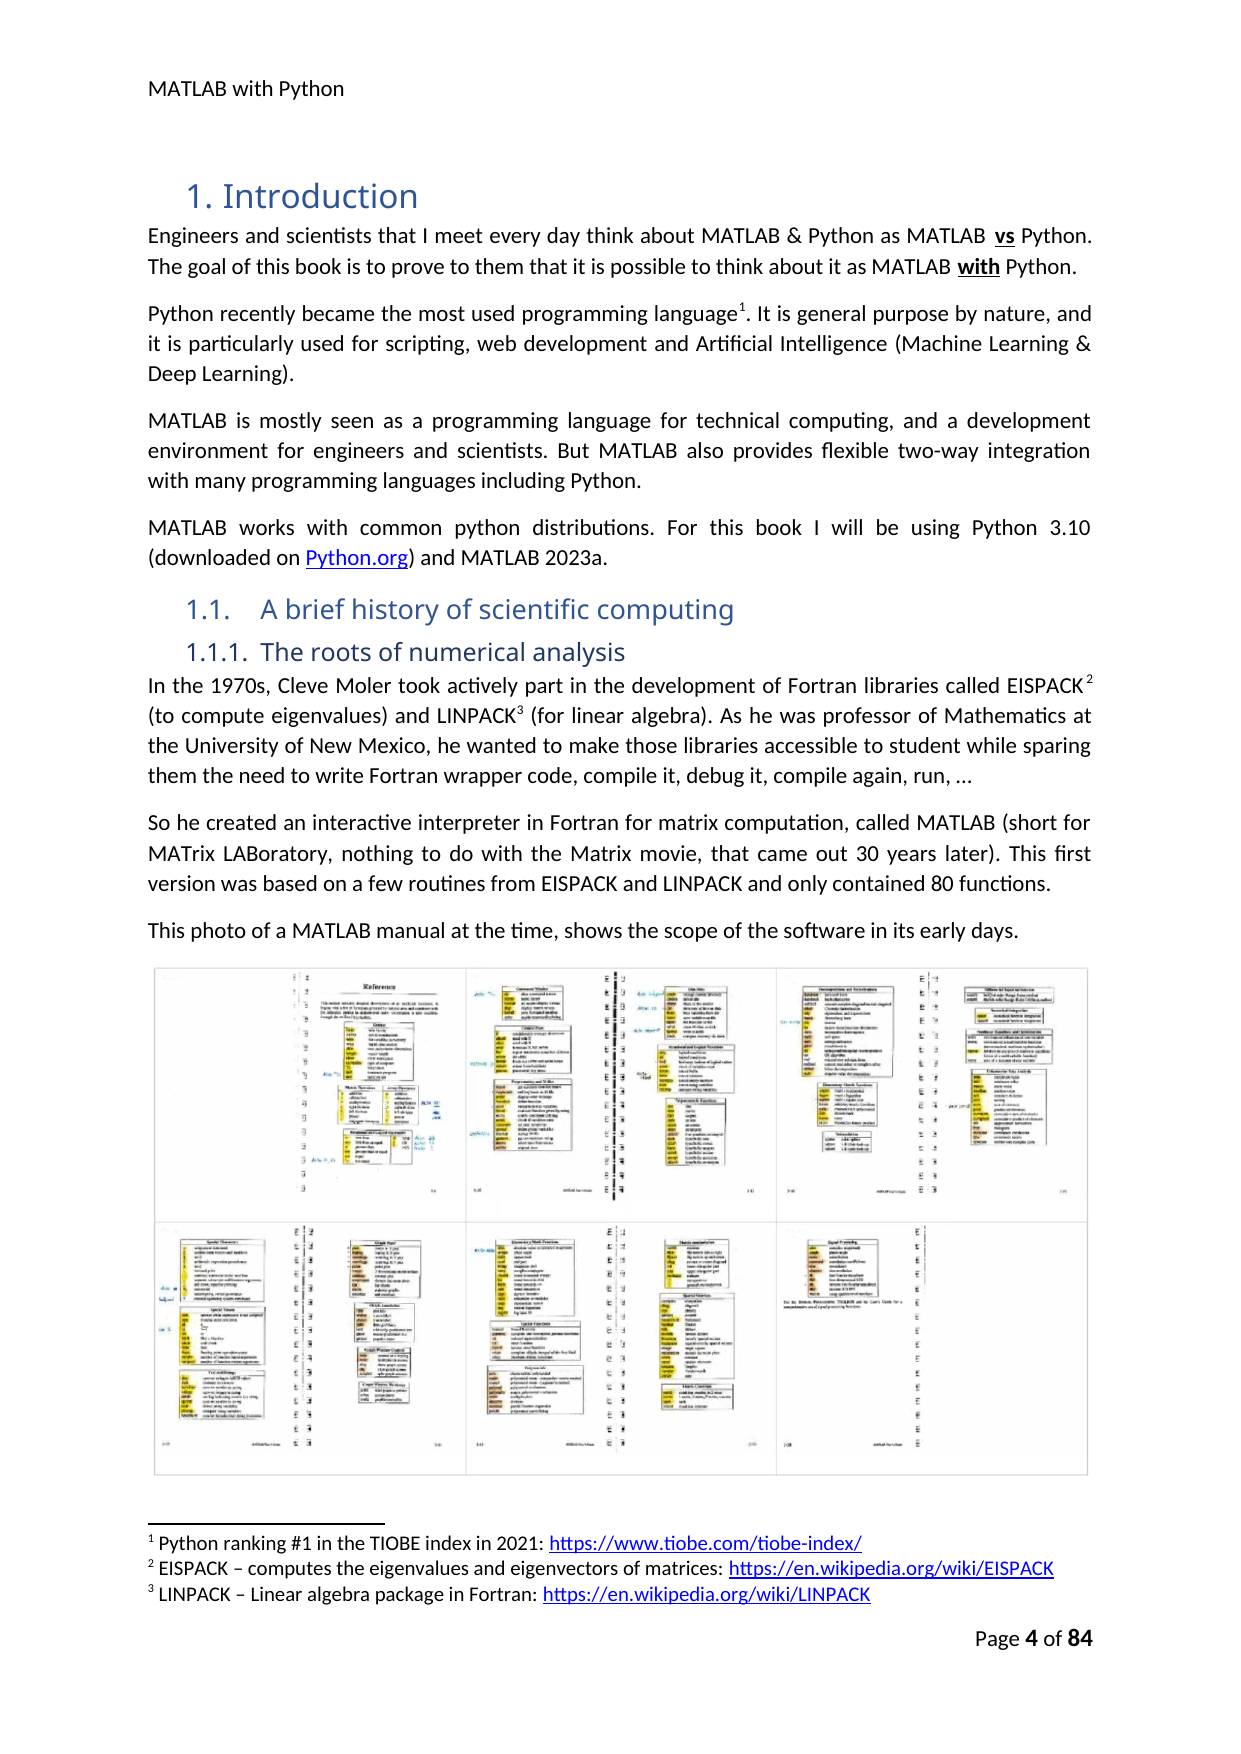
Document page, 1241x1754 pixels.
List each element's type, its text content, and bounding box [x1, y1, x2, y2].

text Engineers and scientists that I meet every day think about MATLAB & Python as MATLAB vs Python. The goal of this book is to prove to them that it is possible to think about it as MATLAB with Python. [148, 222, 1093, 280]
text MATLAB works with common python distributions. For this book I will be using Python 3.10 (downloaded on Python.org) and MATLAB 2023a. [148, 513, 1093, 571]
text So he created an interactive interpreter in Fortran for matrix computation, called MATLAB (short for MATrix LABoratory, nothing to do with the Matrix movie, that came out 30 years later). This first version was based on a few routines from EISPACK and LINPACK and only contained 80 functions. [148, 808, 1093, 897]
text In the 1970s, Cleve Moler took actively part in the development of Fortran libraries called EISPACK (to compute eigenvalues) and LINPACK (for linear algebra). As he was professor of Mathematics at the University of New Mexico, he wanted to make those libraries accessible to student while sparing them the need to write Fortran wrapper code, compile it, debug it, compile again, run, … [148, 671, 1093, 790]
subtitle A brief history of scientific computing [185, 590, 1093, 627]
picture [147, 962, 1093, 1479]
subtitle The roots of numerical analysis [185, 634, 1093, 668]
subtitle Introduction [185, 173, 1093, 218]
text Python recently became the most used programming language. It is general purpose by nature, and it is particularly used for scripting, web development and Artificial Intelligence (Machine Learning & Deep Learning). [148, 299, 1093, 387]
text This photo of a MATLAB manual at the time, shows the scope of the software in its early days. [148, 916, 1093, 944]
text MATLAB is mostly seen as a programming language for technical computing, and a development environment for engineers and scientists. But MATLAB also provides flexible two-way integration with many programming languages including Python. [148, 406, 1093, 494]
